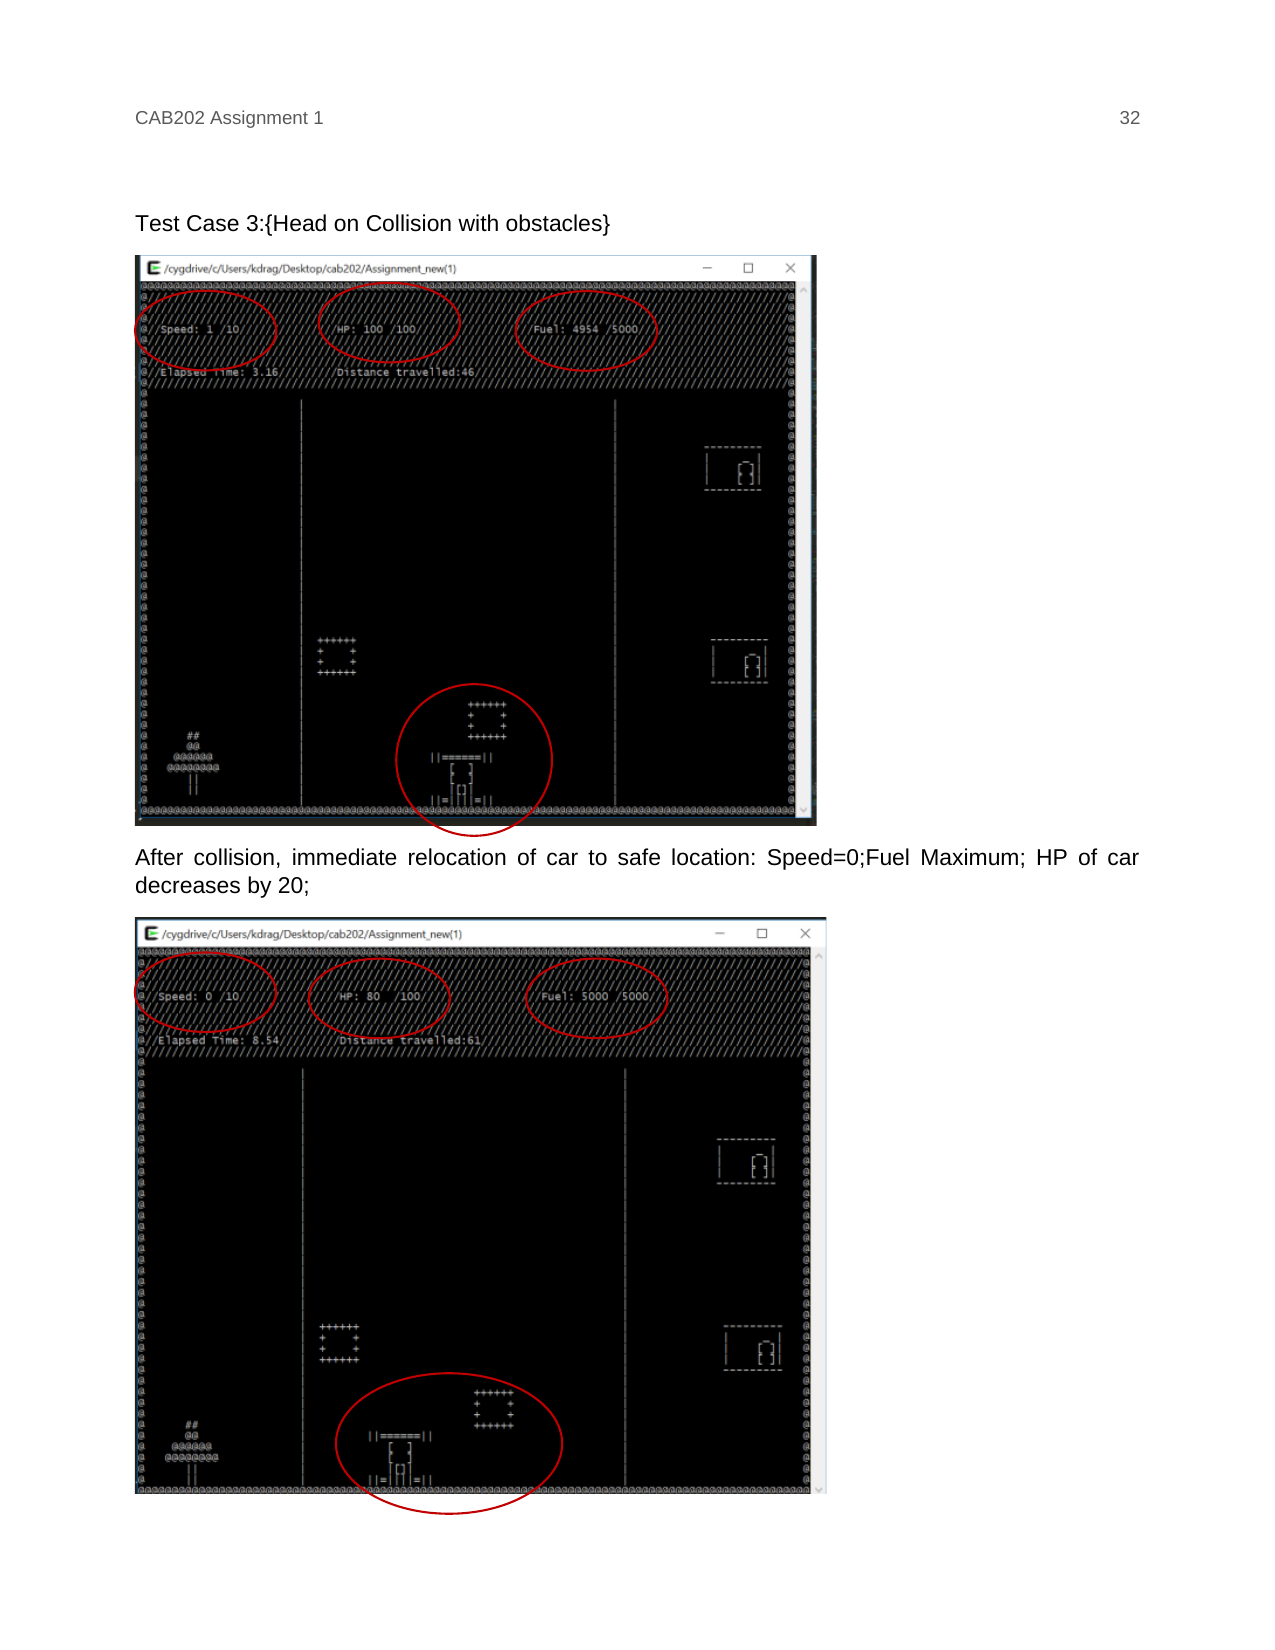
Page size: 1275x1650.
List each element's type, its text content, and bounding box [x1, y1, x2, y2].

picture [338, 1375, 561, 1494]
picture [136, 954, 274, 1030]
picture [137, 292, 275, 369]
text After collision, immediate relocation of car to safe location: Speed=0;Fuel Maximum; HP of car decreases by 20; [135, 844, 1140, 899]
picture [134, 917, 827, 1494]
picture [134, 255, 817, 826]
picture [398, 686, 550, 826]
text Test Case 3:{Head on Collision with obstacles} [135, 210, 1140, 236]
